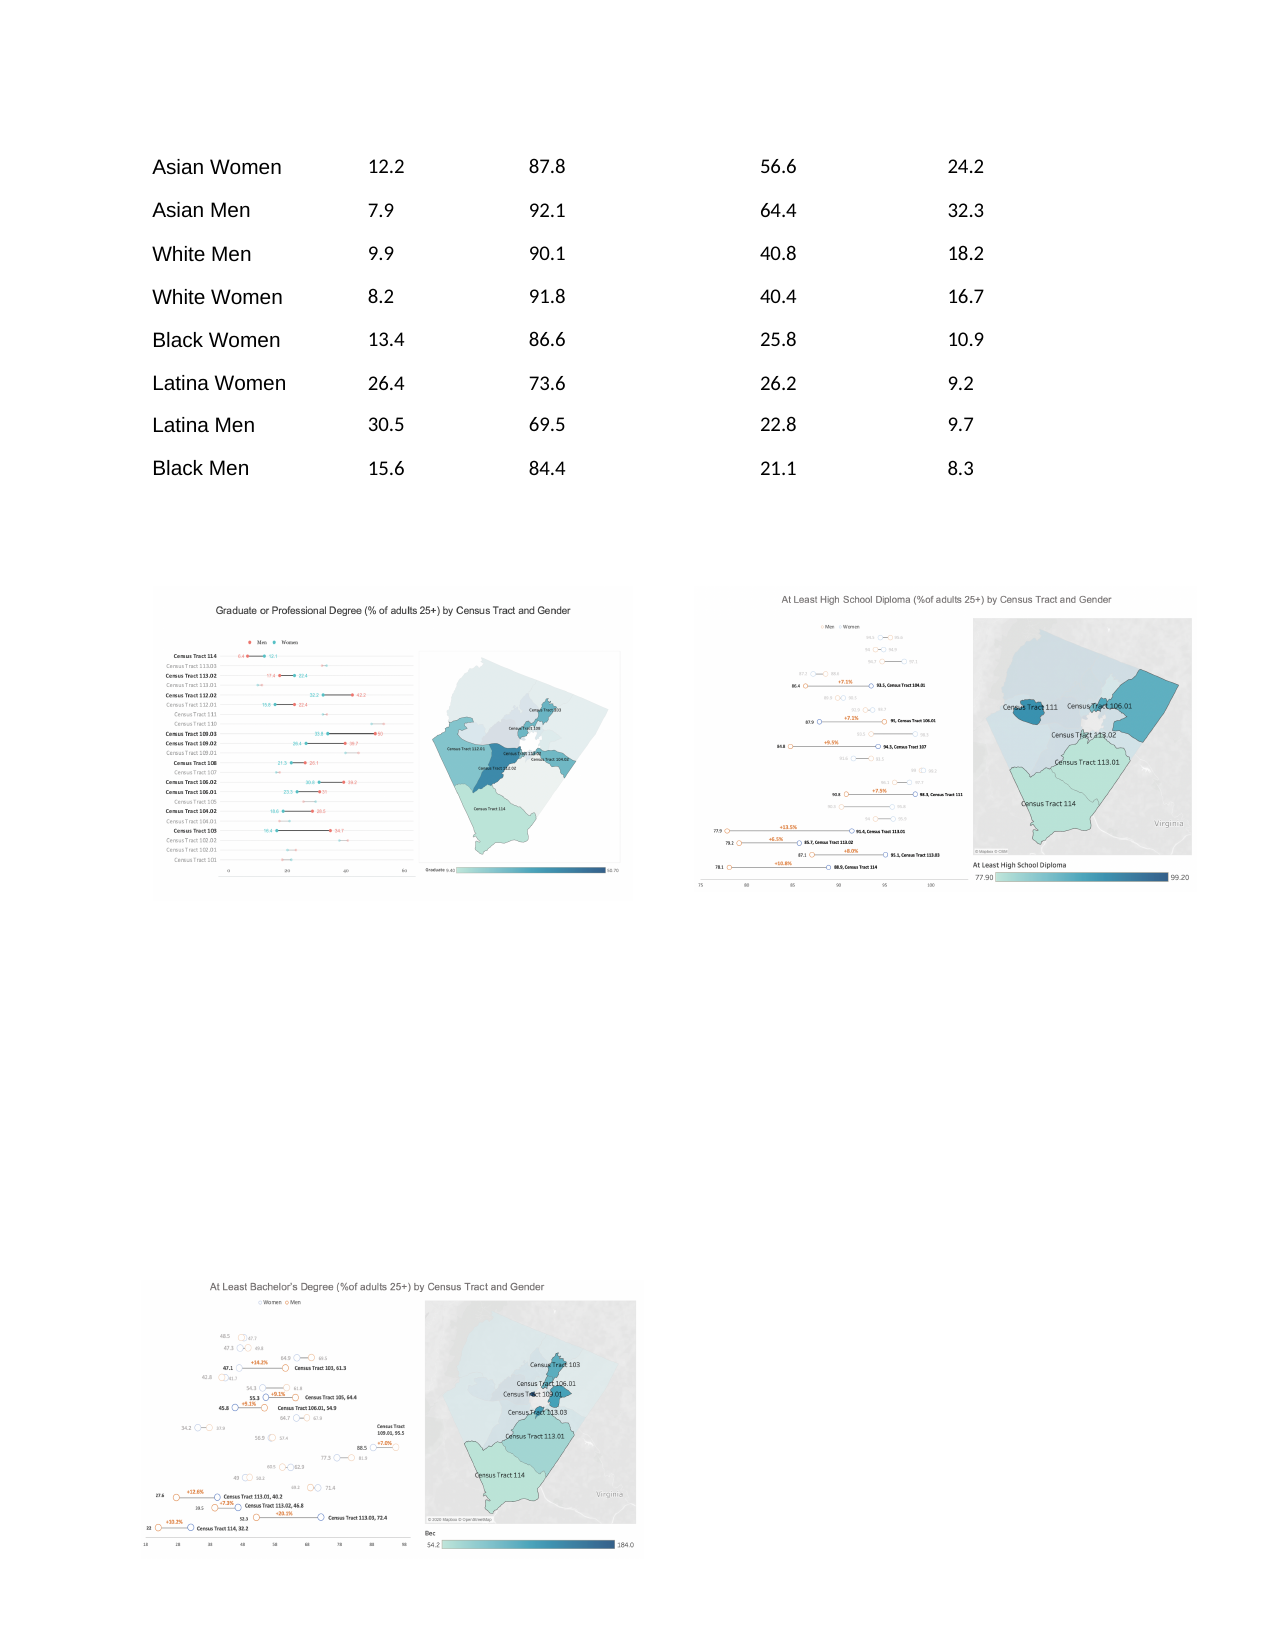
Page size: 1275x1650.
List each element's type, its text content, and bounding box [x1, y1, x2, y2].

table_cell 40.8 [758, 236, 945, 280]
table_cell 18.2 [945, 236, 1161, 280]
table_cell 9.9 [366, 236, 527, 280]
table_cell 30.5 [366, 409, 527, 451]
table_cell Black Women [150, 323, 366, 366]
table_cell 87.8 [527, 150, 758, 193]
table_cell 16.7 [945, 280, 1161, 323]
table_cell Black Men [150, 451, 366, 494]
table_cell 26.4 [366, 366, 527, 409]
table_cell White Women [150, 280, 366, 323]
table_cell 10.9 [945, 323, 1161, 366]
table_cell 7.9 [366, 193, 527, 236]
table_cell 92.1 [527, 193, 758, 236]
table_cell Latina Men [150, 409, 366, 451]
table_cell 12.2 [366, 150, 527, 193]
table_cell 8.2 [366, 280, 527, 323]
table_cell 26.2 [758, 366, 945, 409]
table_cell Asian Men [150, 193, 366, 236]
table_cell 9.7 [945, 409, 1161, 451]
table_cell 24.2 [945, 150, 1161, 193]
table_cell Asian Women [150, 150, 366, 193]
table_cell 84.4 [527, 451, 758, 494]
table_cell 86.6 [527, 323, 758, 366]
table_cell 13.4 [366, 323, 527, 366]
table_cell 15.6 [366, 451, 527, 494]
table_cell White Men [150, 236, 366, 280]
table_cell 73.6 [527, 366, 758, 409]
table_cell 91.8 [527, 280, 758, 323]
table_cell 69.5 [527, 409, 758, 451]
table_cell 90.1 [527, 236, 758, 280]
table_cell 8.3 [945, 451, 1161, 494]
picture [153, 586, 634, 901]
picture [141, 1280, 645, 1559]
table_cell 9.2 [945, 366, 1161, 409]
table_cell Latina Women [150, 366, 366, 409]
table_cell 21.1 [758, 451, 945, 494]
picture [693, 586, 1198, 892]
table_cell 56.6 [758, 150, 945, 193]
table_cell 64.4 [758, 193, 945, 236]
table_cell 32.3 [945, 193, 1161, 236]
table_cell 25.8 [758, 323, 945, 366]
table_cell 22.8 [758, 409, 945, 451]
table_cell 40.4 [758, 280, 945, 323]
